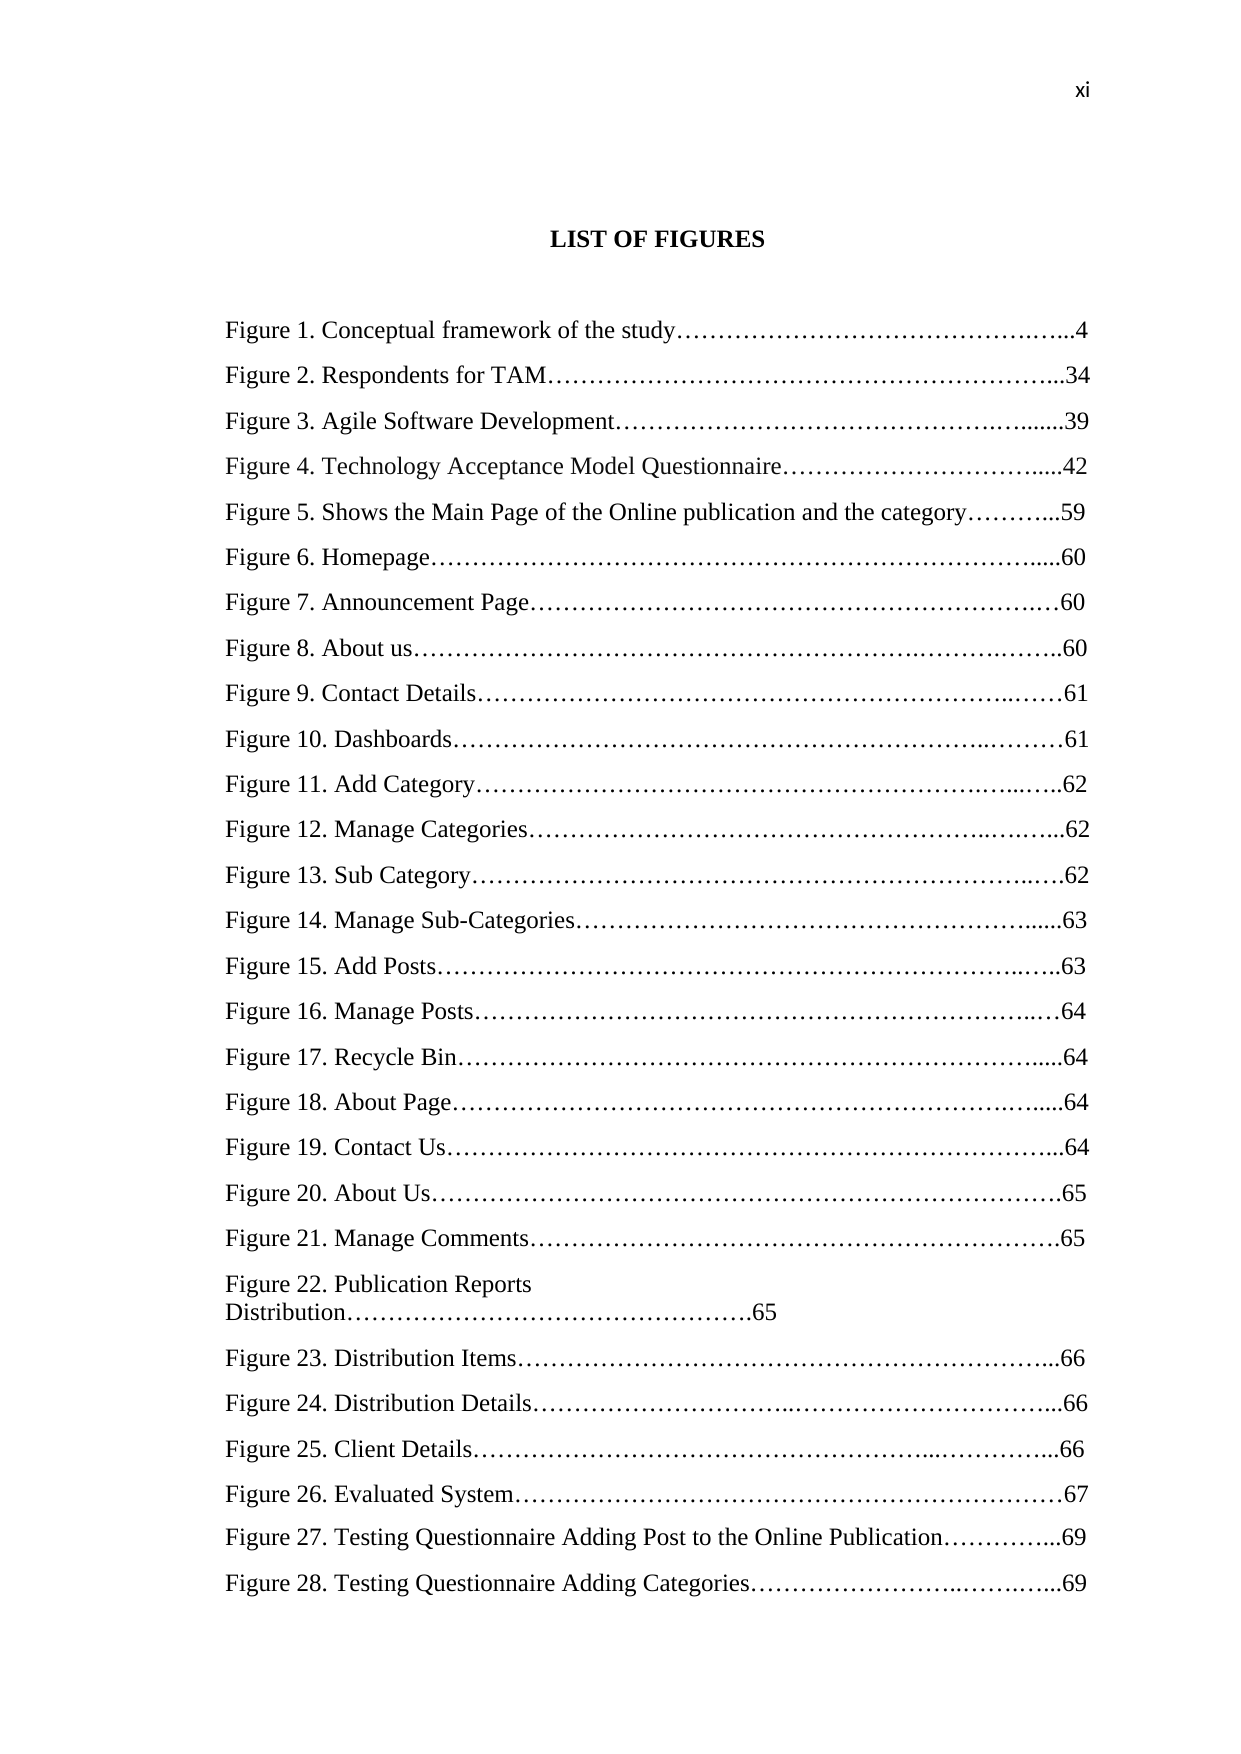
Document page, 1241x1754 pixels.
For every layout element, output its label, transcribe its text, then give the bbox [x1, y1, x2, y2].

text Figure 22. Publication Reports Distribution………………………………………….65 [225, 1269, 1090, 1326]
text Figure 5. Shows the Main Page of the Online publication and the category………...59 [225, 497, 1090, 525]
text Figure 17. Recycle Bin…………………………………………………………….....64 [225, 1042, 1090, 1070]
text Figure 7. Announcement Page…………………………………………………….…60 [225, 587, 1090, 616]
text Figure 28. Testing Questionnaire Adding Categories……………………..…….…...69 [225, 1568, 1090, 1596]
text Figure 24. Distribution Details…………………………..…………………………...66 [225, 1388, 1090, 1417]
text Figure 1. Conceptual framework of the study…………………………………….…...4 [225, 315, 1090, 344]
text Figure 3. Agile Software Development……………………………………….….......39 [225, 406, 1090, 434]
text Figure 19. Contact Us………………………………………………………………...64 [225, 1132, 1090, 1161]
text Figure 10. Dashboards………………………………………………………..………61 [225, 724, 1090, 752]
text Figure 18. About Page………………………………………………………….….....64 [225, 1087, 1090, 1116]
text Figure 2. Respondents for TAM……………………………………………………...34 [225, 360, 1090, 389]
text Figure 25. Client Details………………………………………………...…………...66 [225, 1434, 1090, 1462]
text Figure 8. About us…………………………………………………….……….……..60 [225, 633, 1090, 662]
text Figure 27. Testing Questionnaire Adding Post to the Online Publication…………...69 [225, 1522, 1090, 1551]
text Figure 20. About Us………………………………………………………………….65 [225, 1178, 1090, 1207]
text Figure 9. Contact Details………………………………………………………..……61 [225, 678, 1090, 707]
text Figure 16. Manage Posts…………………………………………………………..…64 [225, 996, 1090, 1025]
text Figure 11. Add Category…………………………………………………….…...…..62 [225, 769, 1090, 798]
text Figure 13. Sub Category…………………………………………………………..….62 [225, 860, 1090, 889]
text Figure 26. Evaluated System…………………………………………………………67 [225, 1479, 1090, 1508]
text Figure 21. Manage Comments……………………………………………………….65 [225, 1223, 1090, 1252]
text Figure 6. Homepage……………………………………………………………….....60 [225, 542, 1090, 571]
text Figure 12. Manage Categories………………………………………………..….…...62 [225, 814, 1090, 843]
text Figure 15. Add Posts……………………………………………………………..…..63 [225, 951, 1090, 979]
text Figure 23. Distribution Items………………………………………………………...66 [225, 1343, 1090, 1372]
text Figure 14. Manage Sub-Categories………………………………………………......63 [225, 905, 1090, 934]
text LIST OF FIGURES [225, 224, 1090, 253]
